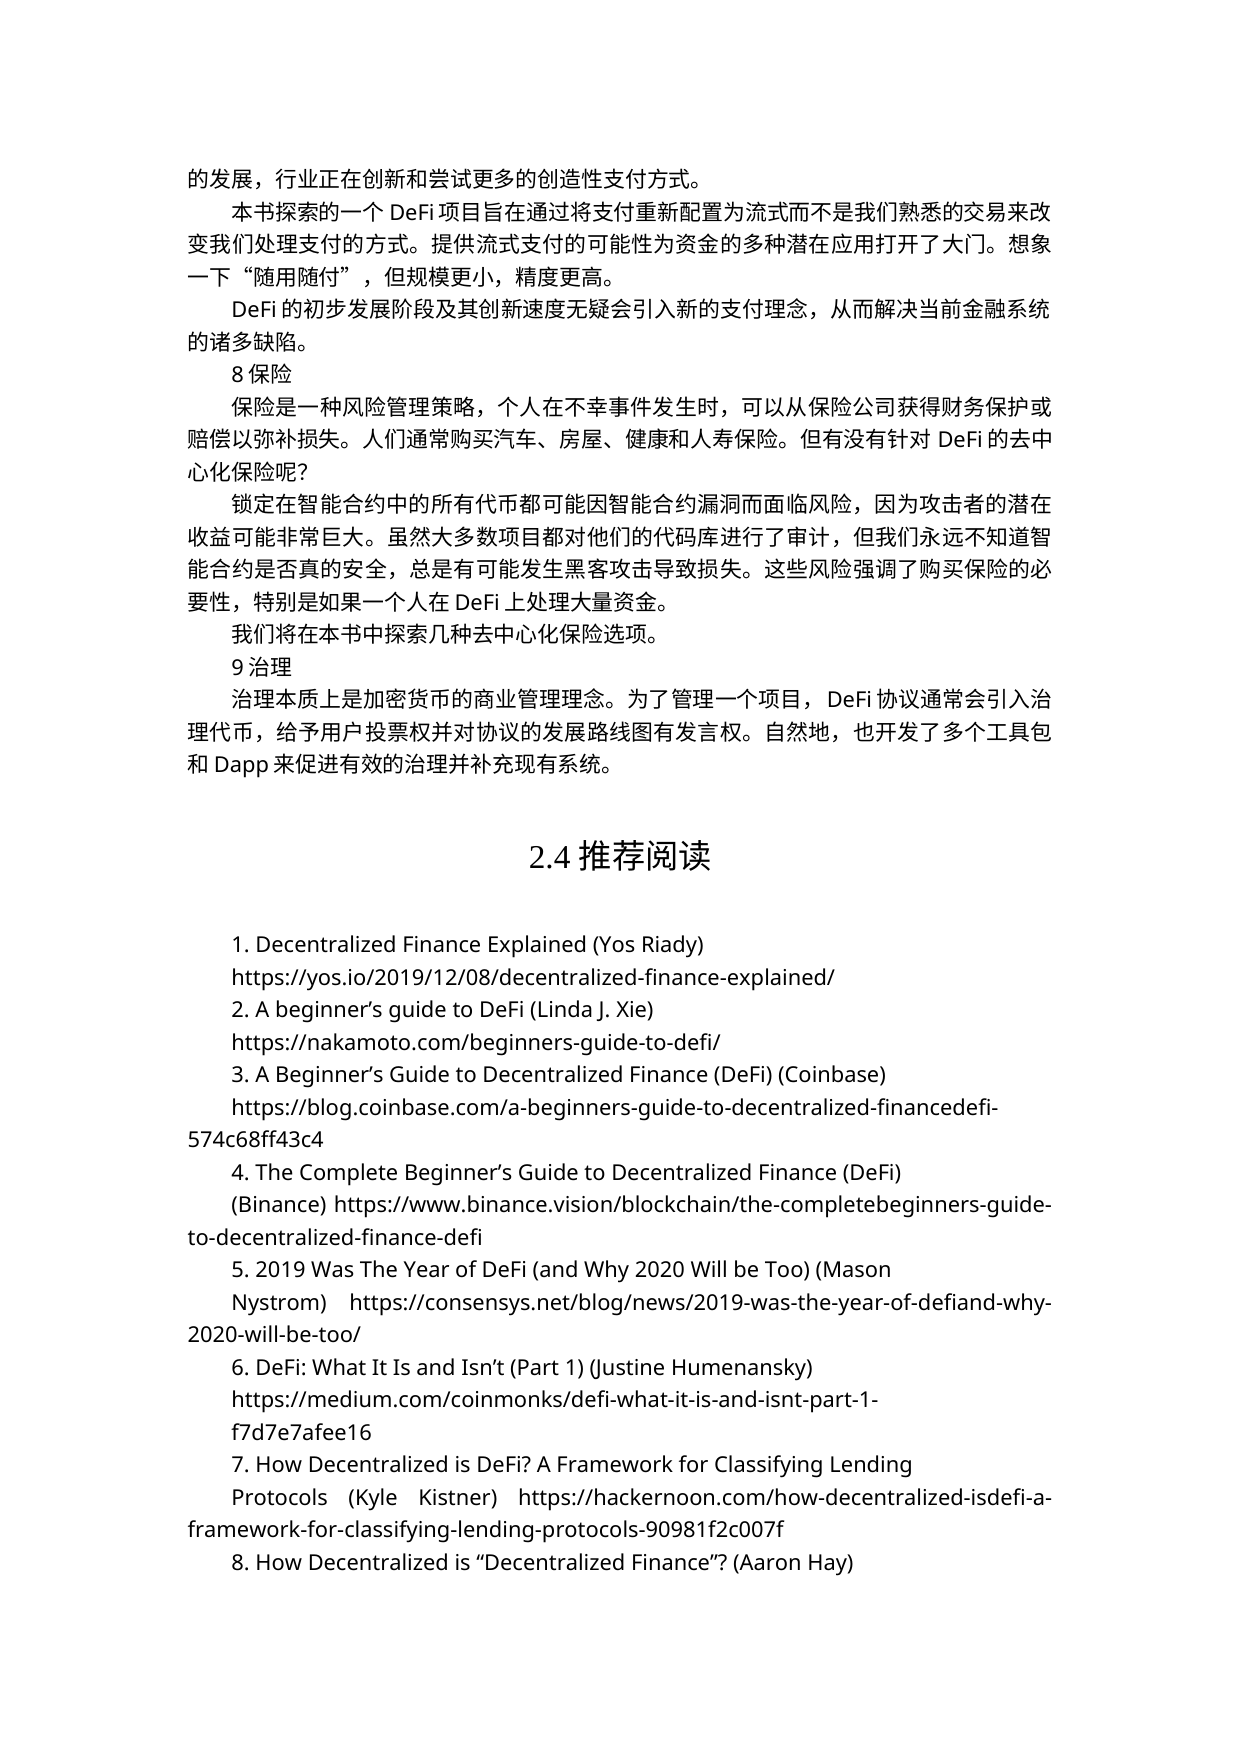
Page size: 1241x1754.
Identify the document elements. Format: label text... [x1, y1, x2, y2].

text 9治理 [187, 649, 1053, 682]
text 6. DeFi: What It Is and Isn’t (Part 1) (Justine Humenansky) [187, 1350, 1053, 1383]
text 治理本质上是加密货币的商业管理理念。为了管理一个项目，DeFi协议通常会引入治理代币，给予用户投票权并对协议的发展路线图有发言权。自然地，也开发了多个工具包和Dapp来促进有效的治理并补充现有系统。 [187, 682, 1053, 779]
text Protocols (Kyle Kistner) https://hackernoon.com/how-decentralized-isdefi-a-framework-for-classifying-lending-protocols-90981f2c007f [187, 1480, 1053, 1545]
text 5. 2019 Was The Year of DeFi (and Why 2020 Will be Too) (Mason [187, 1253, 1053, 1285]
text Nystrom) https://consensys.net/blog/news/2019-was-the-year-of-defiand-why-2020-will-be-too/ [187, 1285, 1053, 1350]
text f7d7e7afee16 [187, 1415, 1053, 1448]
text 4. The Complete Beginner’s Guide to Decentralized Finance (DeFi) [187, 1155, 1053, 1188]
text 我们将在本书中探索几种去中心化保险选项。 [187, 617, 1053, 649]
text 7. How Decentralized is DeFi? A Framework for Classifying Lending [187, 1448, 1053, 1480]
text https://medium.com/coinmonks/defi-what-it-is-and-isnt-part-1- [187, 1383, 1053, 1415]
text https://nakamoto.com/beginners-guide-to-defi/ [187, 1025, 1053, 1058]
text DeFi的初步发展阶段及其创新速度无疑会引入新的支付理念，从而解决当前金融系统的诸多缺陷。 [187, 292, 1053, 357]
text 8. How Decentralized is “Decentralized Finance”? (Aaron Hay) [187, 1545, 1053, 1578]
text 2. A beginner’s guide to DeFi (Linda J. Xie) [187, 993, 1053, 1025]
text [187, 162, 1053, 194]
text 8保险 [187, 357, 1053, 389]
text https://yos.io/2019/12/08/decentralized-finance-explained/ [187, 960, 1053, 993]
text https://blog.coinbase.com/a-beginners-guide-to-decentralized-financedefi-574c68ff43c4 [187, 1090, 1053, 1155]
text (Binance) https://www.binance.vision/blockchain/the-completebeginners-guide-to-decentralized-finance-defi [187, 1188, 1053, 1253]
text 保险是一种风险管理策略，个人在不幸事件发生时，可以从保险公司获得财务保护或赔偿以弥补损失。人们通常购买汽车、房屋、健康和人寿保险。但有没有针对DeFi的去中心化保险呢？ [187, 389, 1053, 487]
text 本书探索的一个DeFi项目旨在通过将支付重新配置为流式而不是我们熟悉的交易来改变我们处理支付的方式。提供流式支付的可能性为资金的多种潜在应用打开了大门。想象一下“随用随付”，但规模更小，精度更高。 [187, 194, 1053, 292]
text 3. A Beginner’s Guide to Decentralized Finance (DeFi) (Coinbase) [187, 1058, 1053, 1090]
text 1. Decentralized Finance Explained (Yos Riady) [187, 928, 1053, 960]
text 锁定在智能合约中的所有代币都可能因智能合约漏洞而面临风险，因为攻击者的潜在收益可能非常巨大。虽然大多数项目都对他们的代码库进行了审计，但我们永远不知道智能合约是否真的安全，总是有可能发生黑客攻击导致损失。这些风险强调了购买保险的必要性，特别是如果一个人在DeFi上处理大量资金。 [187, 487, 1053, 617]
subtitle 2.4 推荐阅读 [187, 821, 1053, 886]
